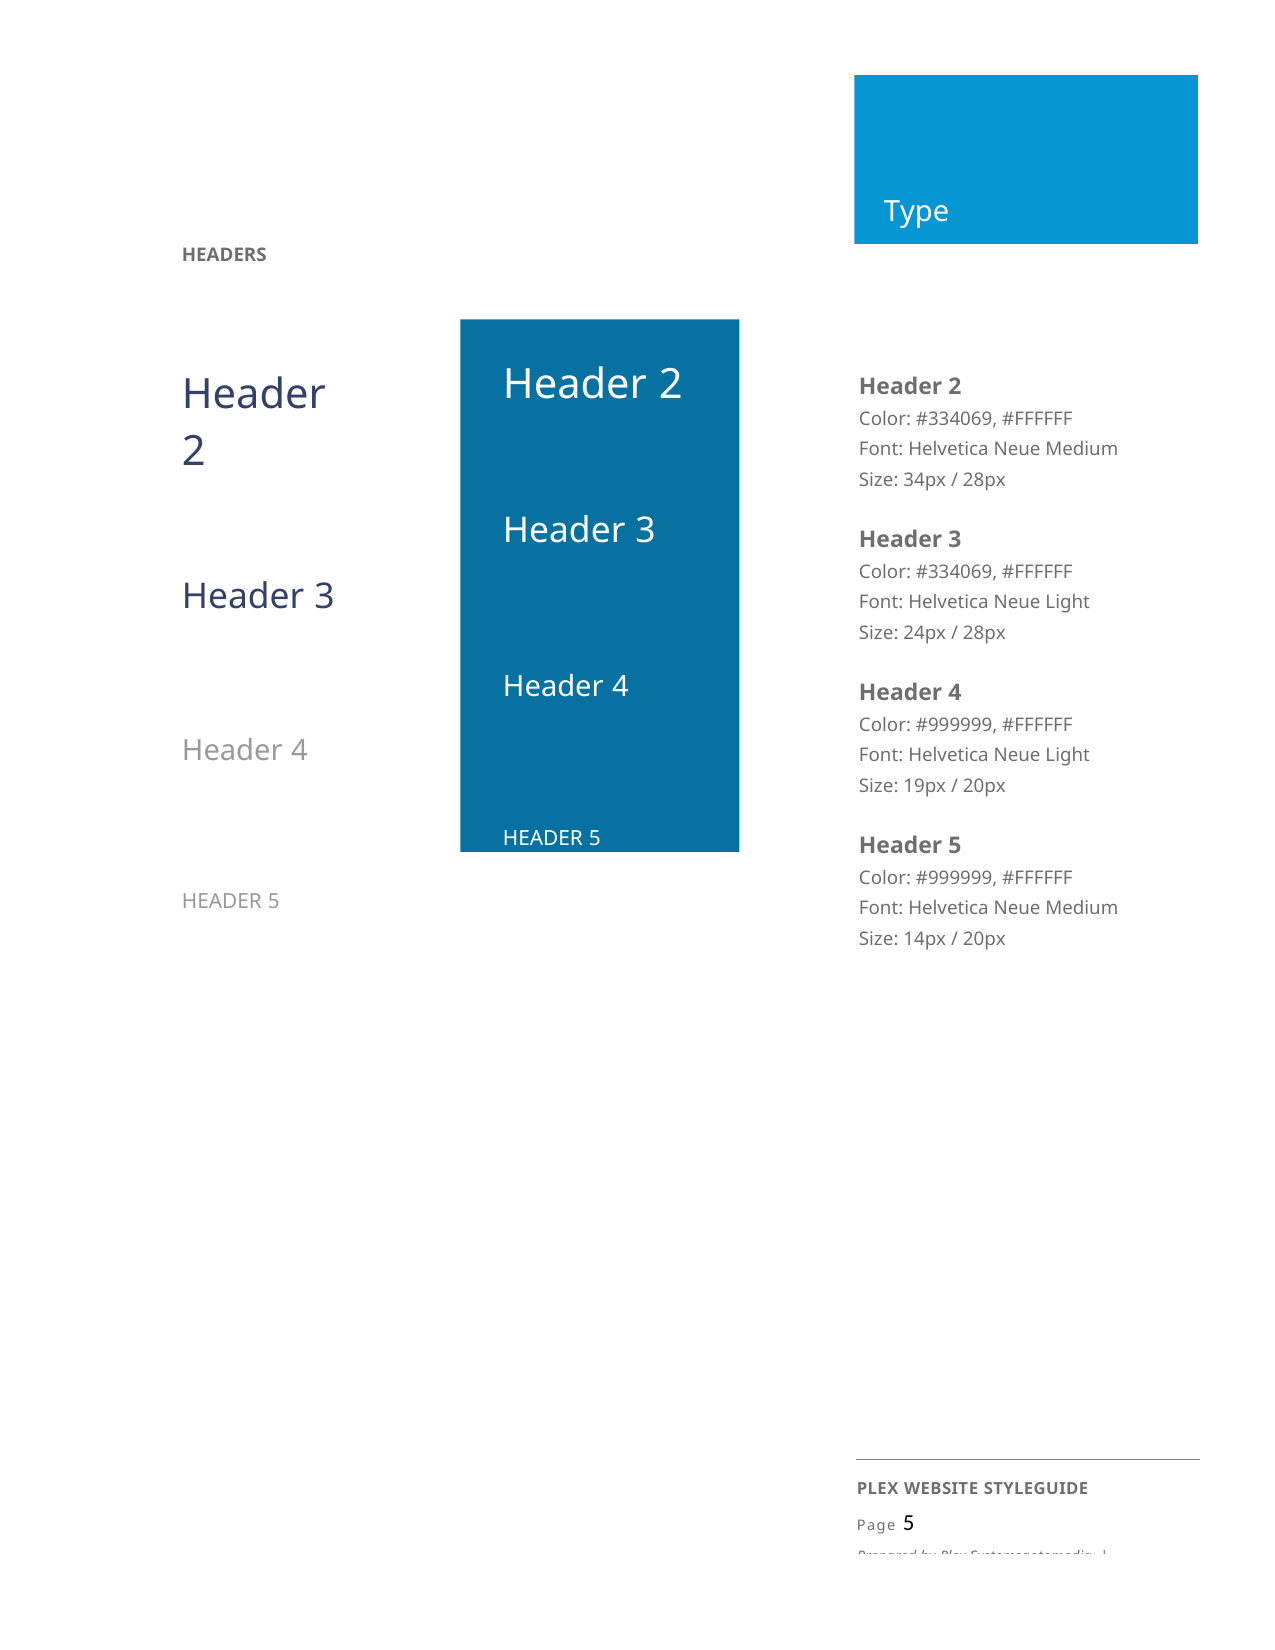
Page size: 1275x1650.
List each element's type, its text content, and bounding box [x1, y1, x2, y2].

text HEADER 5 [182, 886, 357, 914]
text Font: Helvetica Neue Light Size: 24px / 28px [859, 588, 1119, 645]
text Color: #999999, #FFFFFF [859, 711, 1119, 737]
text Header 3 [859, 523, 1119, 554]
subtitle HEADERS [182, 244, 1212, 266]
text Header 2 [182, 364, 357, 478]
text Font: Helvetica Neue Light Size: 19px / 20px [859, 742, 1119, 798]
text Header 4 [182, 729, 357, 769]
subtitle Header 5 [859, 829, 1119, 861]
text Header 3 [182, 570, 357, 619]
text Color: #334069, #FFFFFF [859, 558, 1119, 584]
text Color: #999999, #FFFFFF [859, 864, 1119, 890]
subtitle Header 4 [859, 676, 1119, 708]
text Header 2 [859, 370, 1119, 402]
text Font: Helvetica Neue Medium Size: 14px / 20px [859, 894, 1119, 951]
text Font: Helvetica Neue Medium Size: 34px / 28px [859, 436, 1119, 492]
text Color: #334069, #FFFFFF [859, 405, 1119, 431]
